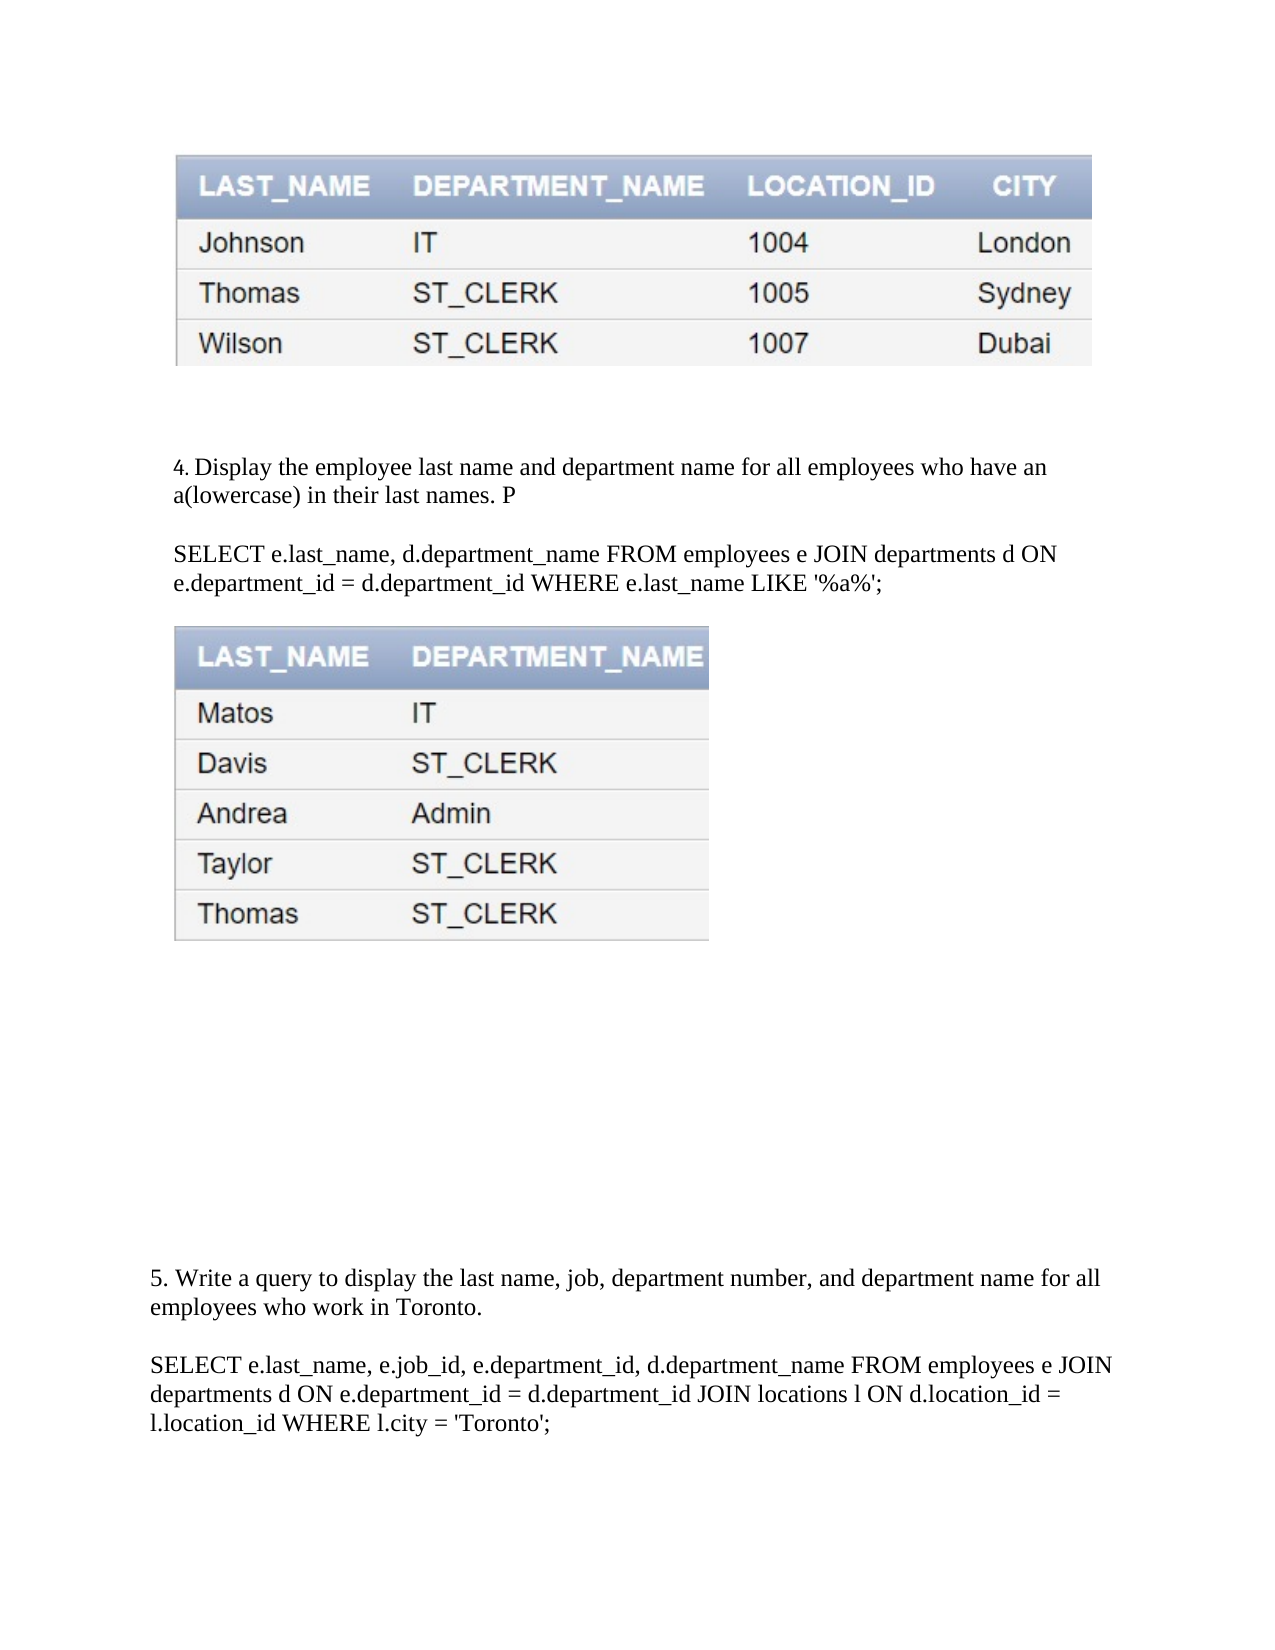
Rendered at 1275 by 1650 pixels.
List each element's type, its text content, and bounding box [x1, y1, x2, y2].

picture [173, 626, 709, 941]
text SELECT e.last_name, d.department_name FROM employees e JOIN departments d ON e.department_id = d.department_id WHERE e.last_name LIKE '%a%'; [173, 539, 1125, 597]
text 5. Write a query to display the last name, job, department number, and department name for all employees who work in Toronto. [150, 1263, 1125, 1321]
picture [173, 150, 1092, 366]
text SELECT e.last_name, e.job_id, e.department_id, d.department_name FROM employees e JOIN departments d ON e.department_id = d.department_id JOIN locations l ON d.location_id = l.location_id WHERE l.city = 'Toronto'; [150, 1350, 1125, 1437]
text 4. Display the employee last name and department name for all employees who have an a(lowercase) in their last names. P [173, 452, 1125, 509]
